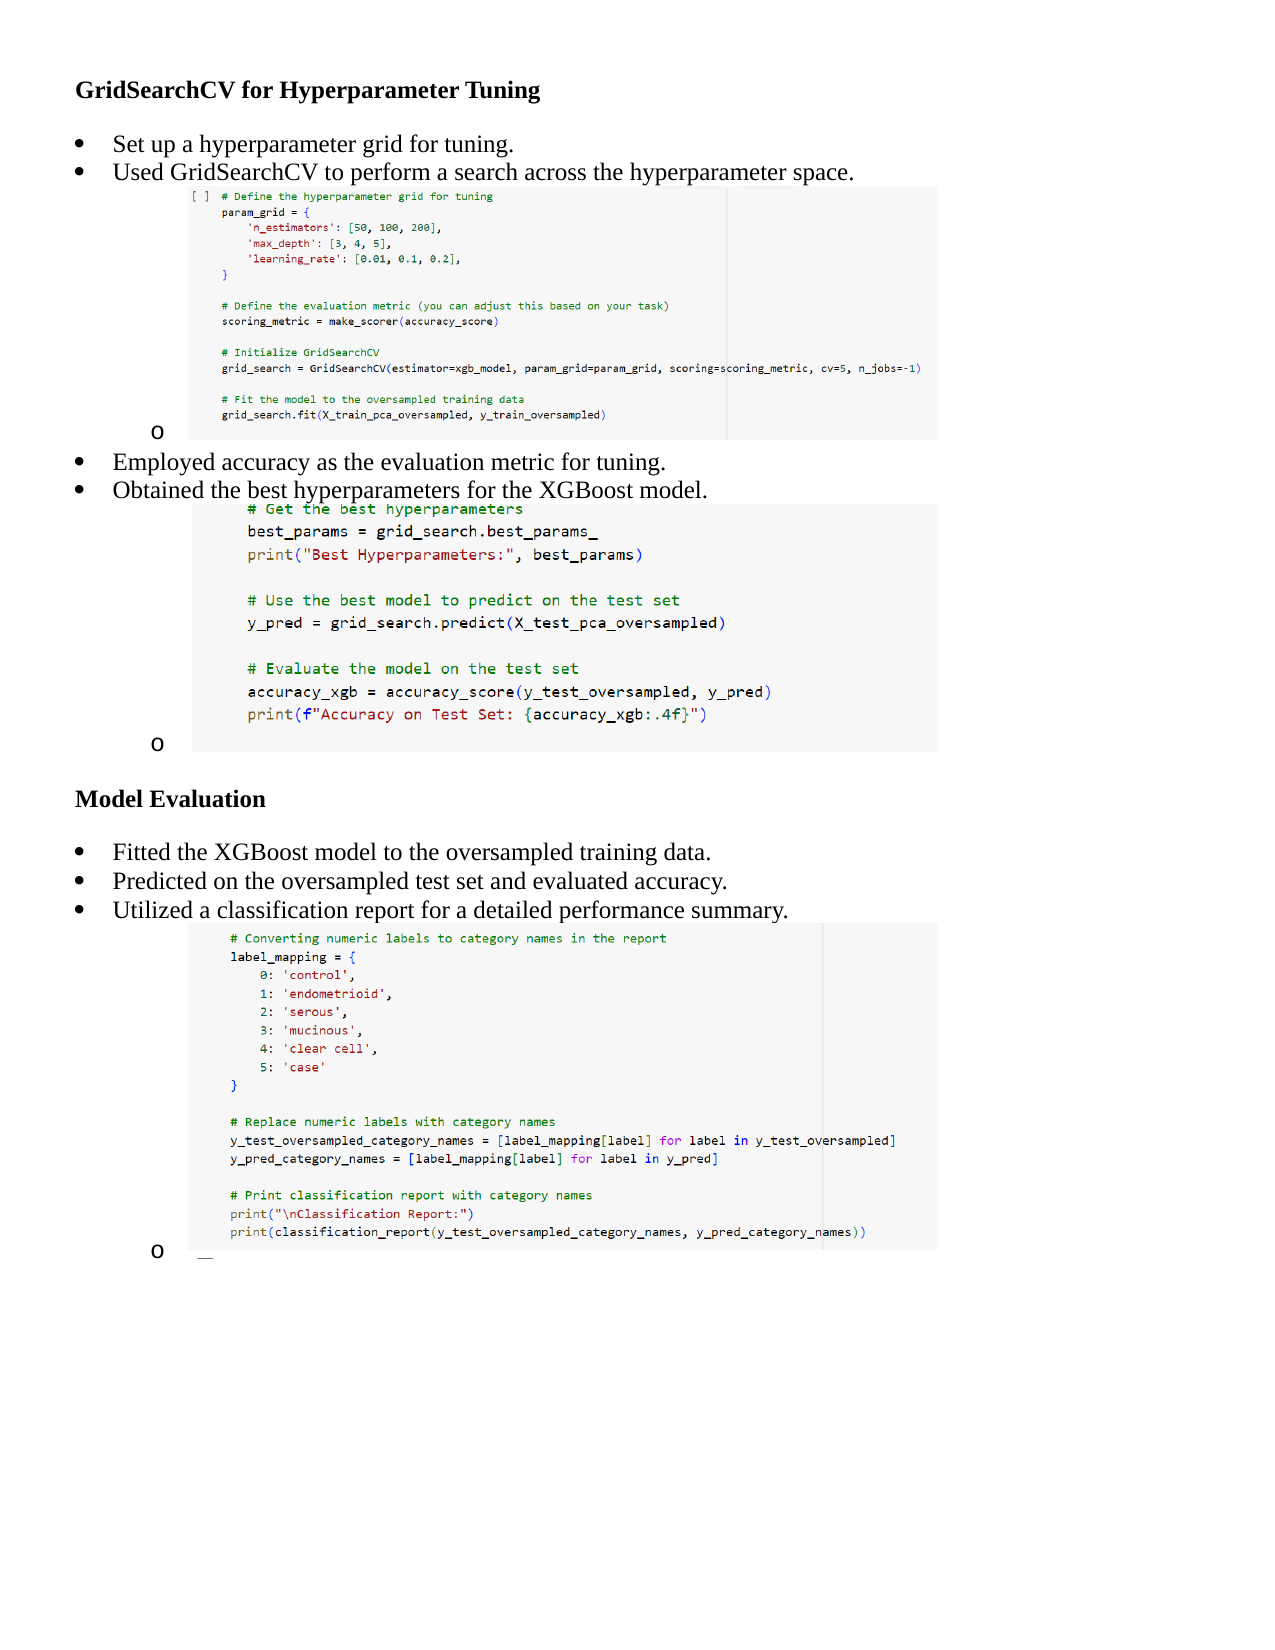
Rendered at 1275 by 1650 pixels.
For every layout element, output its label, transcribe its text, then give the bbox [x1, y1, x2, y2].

list Fitted the XGBoost model to the oversampled training data. [75, 837, 1200, 866]
picture [187, 504, 938, 752]
list Predicted on the oversampled test set and evaluated accuracy. [75, 866, 1200, 895]
list Utilized a classification report for a detailed performance summary. [75, 895, 1200, 924]
text GridSearchCV for Hyperparameter Tuning [75, 75, 1200, 104]
text Model Evaluation [75, 784, 1200, 812]
list Employed accuracy as the evaluation metric for tuning. [75, 447, 1200, 476]
list Set up a hyperparameter grid for tuning. [75, 129, 1200, 157]
list Obtained the best hyperparameters for the XGBoost model. [75, 476, 1200, 504]
picture [187, 186, 938, 440]
list Used GridSearchCV to perform a search across the hyperparameter space. [75, 157, 1200, 186]
picture [187, 923, 938, 1259]
